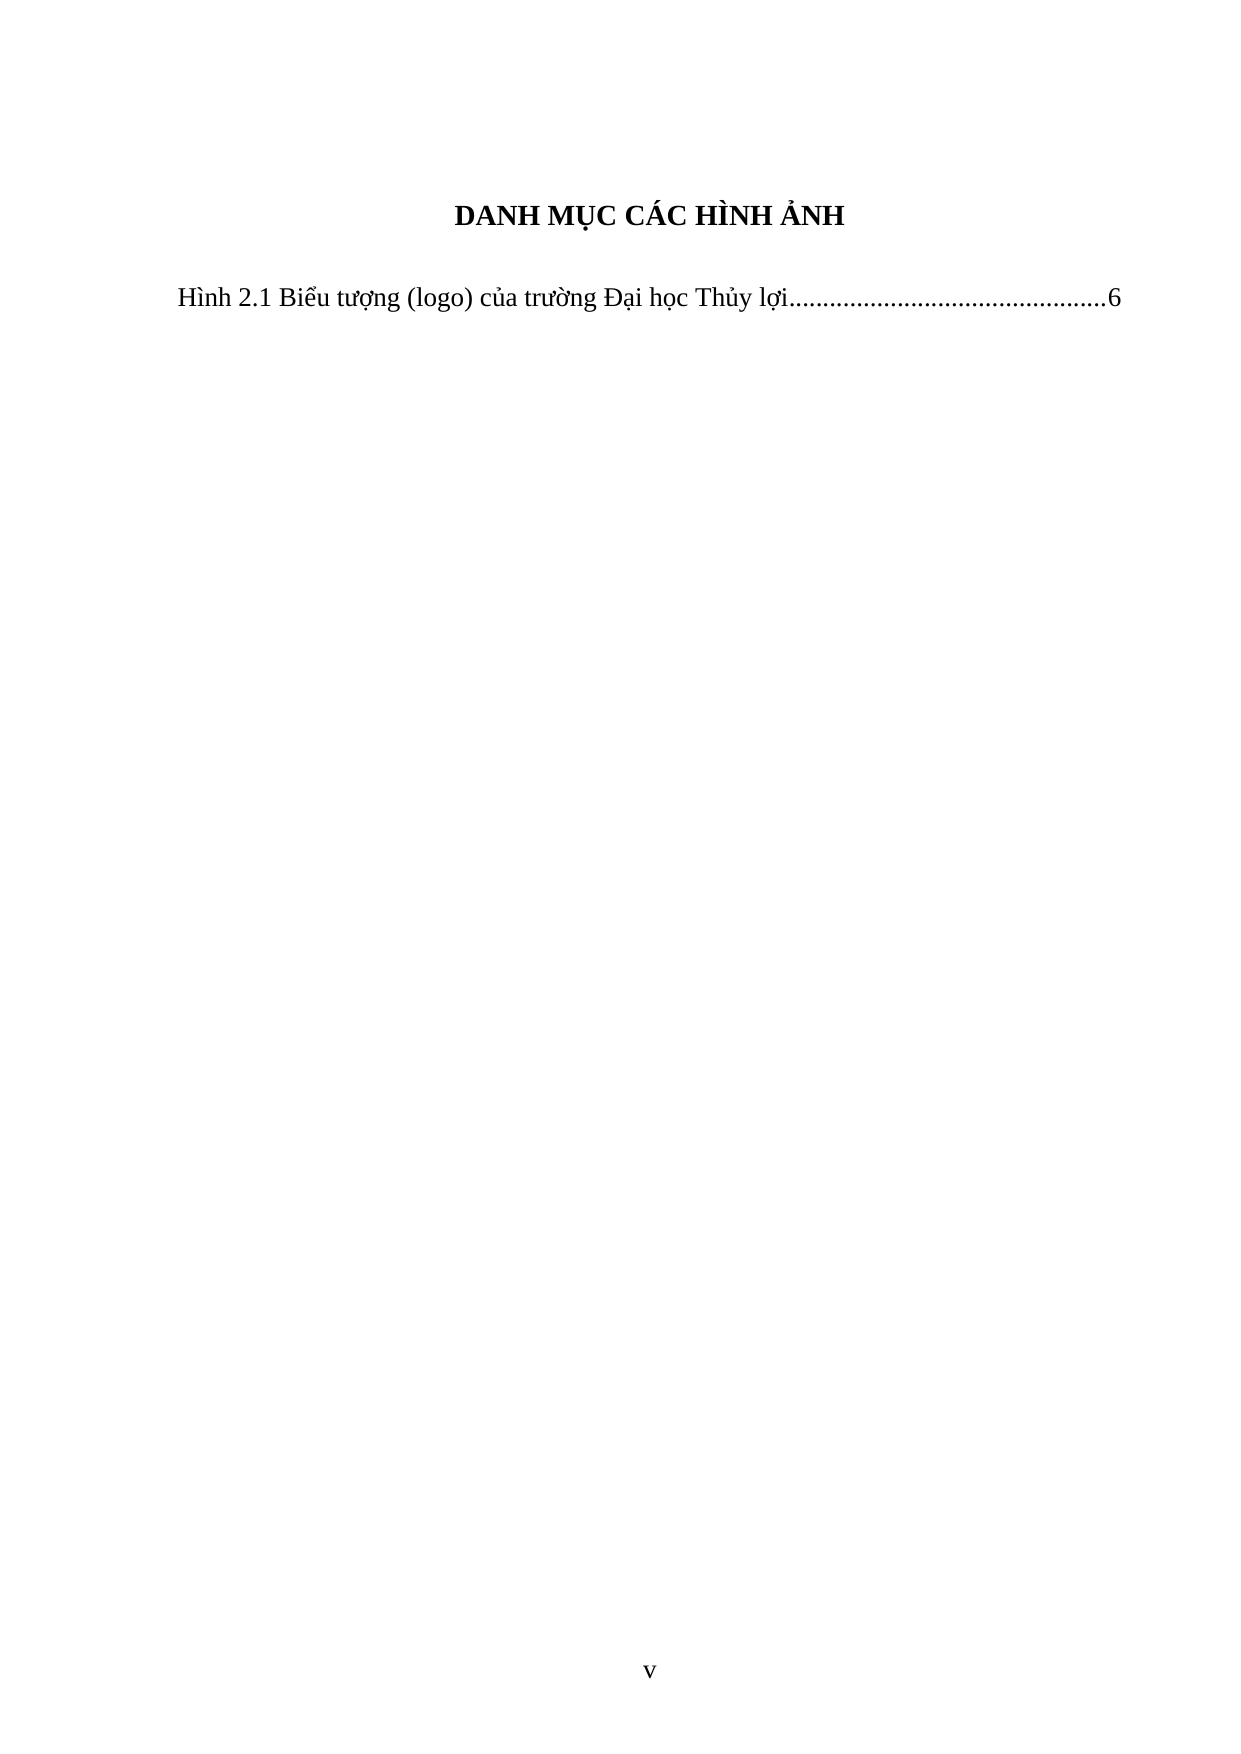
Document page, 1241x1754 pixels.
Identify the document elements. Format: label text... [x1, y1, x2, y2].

subtitle DANH MỤC CÁC HÌNH ẢNH [177, 198, 1122, 231]
text Hình 2.1 Biểu tượng (logo) của trường Đại học Thủy lợi 6 [177, 281, 1122, 312]
